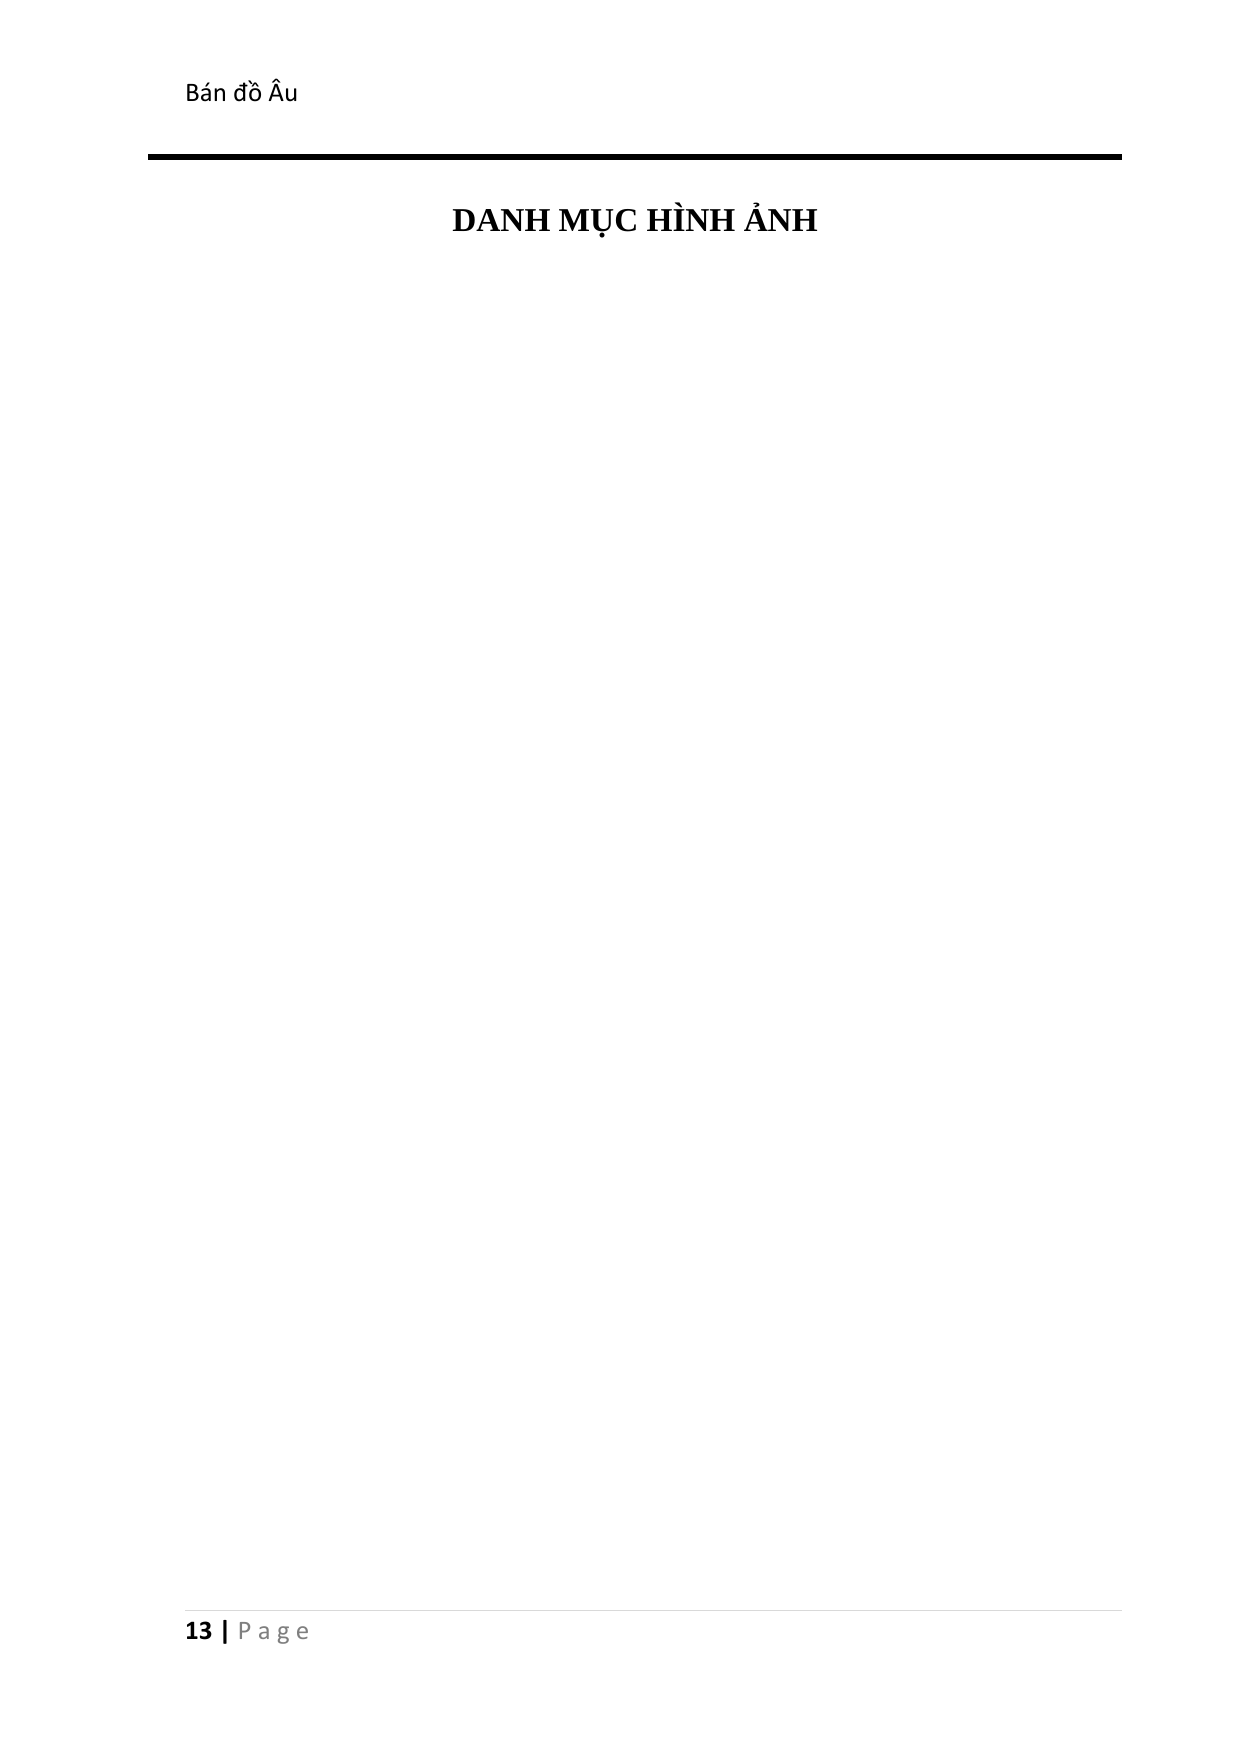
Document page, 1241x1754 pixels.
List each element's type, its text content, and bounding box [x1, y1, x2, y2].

subtitle DANH MỤC HÌNH ẢNH [148, 201, 1122, 239]
